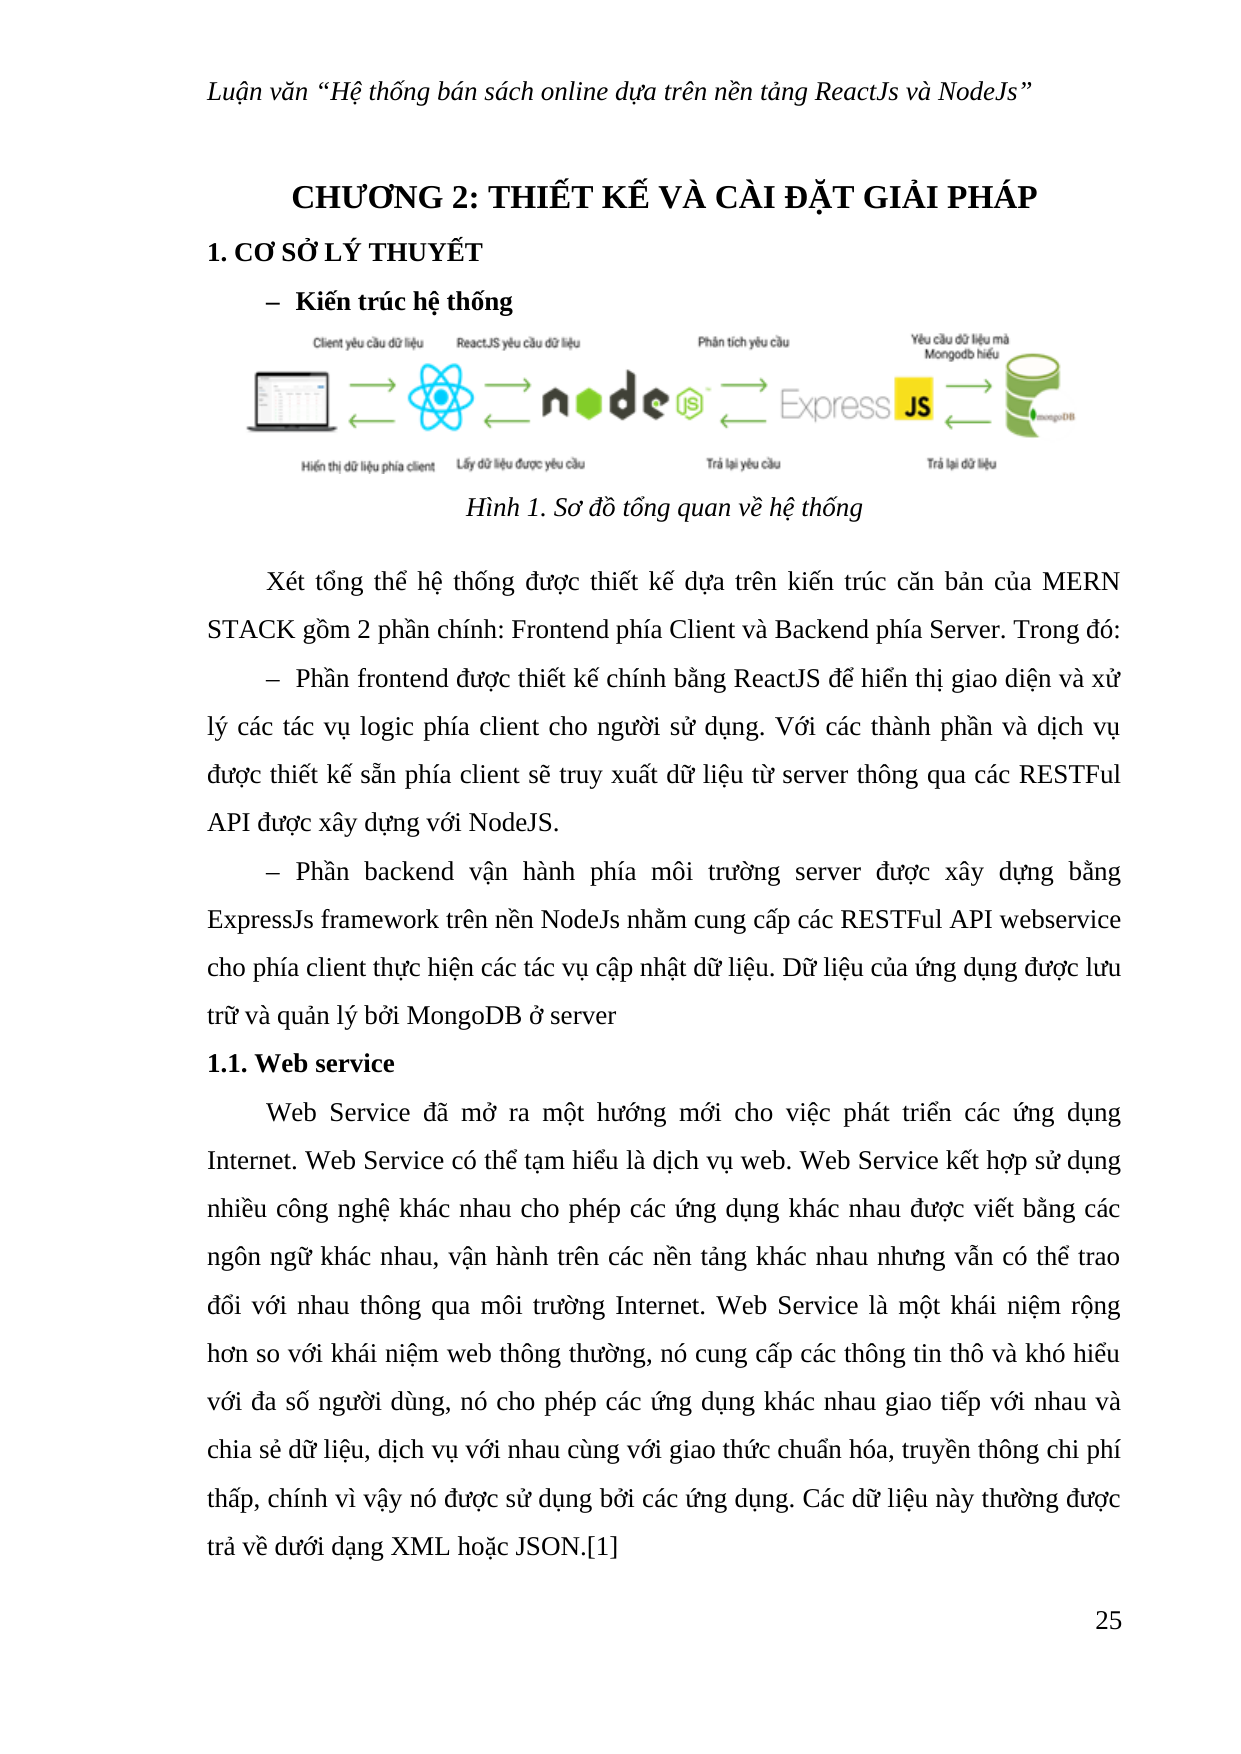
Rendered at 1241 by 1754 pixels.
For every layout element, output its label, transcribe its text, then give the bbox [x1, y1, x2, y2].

subtitle THIẾT KẾ VÀ CÀI ĐẶT GIẢI PHÁP [207, 177, 1122, 216]
text 1.1. Web service [207, 1048, 1122, 1079]
list Phần frontend được thiết kế chính bằng ReactJS để hiển thị giao diện và xử lý các tác vụ logic phía client cho người sử dụng. Với các thành phần và dịch vụ được thiết kế sẵn phía client sẽ truy xuất dữ liệu từ server thông qua các RESTFul API được xây dựng với NodeJS. [207, 662, 1122, 838]
text Web Service đã mở ra một hướng mới cho việc phát triển các ứng dụng Internet. Web Service có thể tạm hiểu là dịch vụ web. Web Service kết hợp sử dụng nhiều công nghệ khác nhau cho phép các ứng dụng khác nhau được viết bằng các ngôn ngữ khác nhau, vận hành trên các nền tảng khác nhau nhưng vẫn có thể trao đổi với nhau thông qua môi trường Internet. Web Service là một khái niệm rộng hơn so với khái niệm web thông thường, nó cung cấp các thông tin thô và khó hiểu với đa số người dùng, nó cho phép các ứng dụng khác nhau giao tiếp với nhau và chia sẻ dữ liệu, dịch vụ với nhau cùng với giao thức chuẩn hóa, truyền thông chi phí thấp, chính vì vậy nó được sử dụng bởi các ứng dụng. Các dữ liệu này thường được trả về dưới dạng XML hoặc JSON.[1] [207, 1096, 1122, 1561]
text 1. CƠ SỞ LÝ THUYẾT [207, 237, 1122, 268]
text Hình 1. Sơ đồ tổng quan về hệ thống [207, 491, 1122, 522]
picture [244, 333, 1084, 474]
list Phần backend vận hành phía môi trường server được xây dựng bằng ExpressJs framework trên nền NodeJs nhằm cung cấp các RESTFul API webservice cho phía client thực hiện các tác vụ cập nhật dữ liệu. Dữ liệu của ứng dụng được lưu trữ và quản lý bởi MongoDB ở server [207, 855, 1122, 1031]
text Xét tổng thể hệ thống được thiết kế dựa trên kiến trúc căn bản của MERN STACK gồm 2 phần chính: Frontend phía Client và Backend phía Server. Trong đó: [207, 565, 1122, 645]
list Kiến trúc hệ thống [207, 285, 1122, 316]
